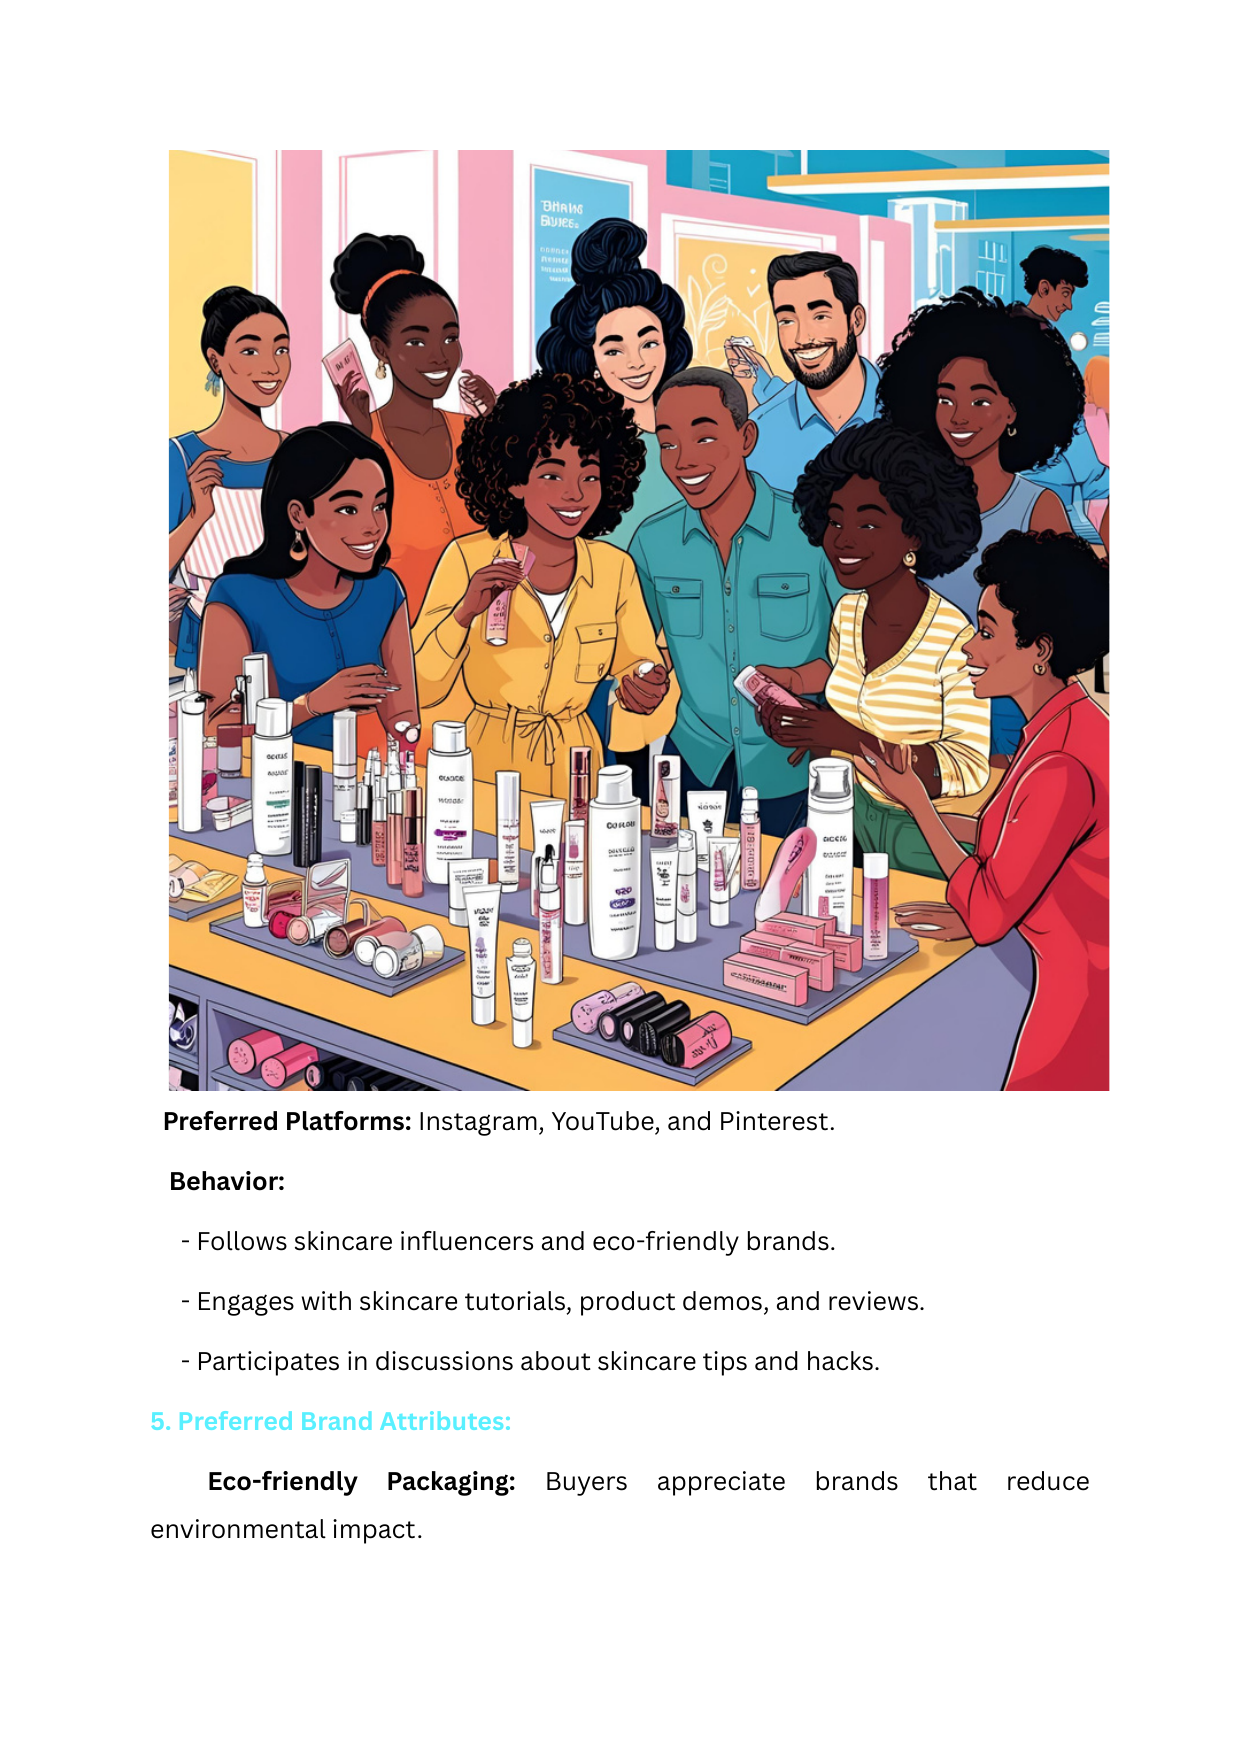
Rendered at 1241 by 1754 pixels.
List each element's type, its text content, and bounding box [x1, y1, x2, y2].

text 5. Preferred Brand Attributes: [150, 1404, 1090, 1438]
text Eco-friendly Packaging: Buyers appreciate brands that reduce environmental impact. [150, 1464, 1090, 1545]
text Preferred Platforms: Instagram, YouTube, and Pinterest. [150, 1103, 1090, 1137]
text - Participates in discussions about skincare tips and hacks. [150, 1343, 1090, 1378]
text - Follows skincare influencers and eco-friendly brands. [150, 1223, 1090, 1257]
text - Engages with skincare tutorials, product demos, and reviews. [150, 1283, 1090, 1317]
text Behavior: [150, 1163, 1090, 1197]
picture [168, 150, 1110, 1091]
picture [1089, 150, 1110, 158]
